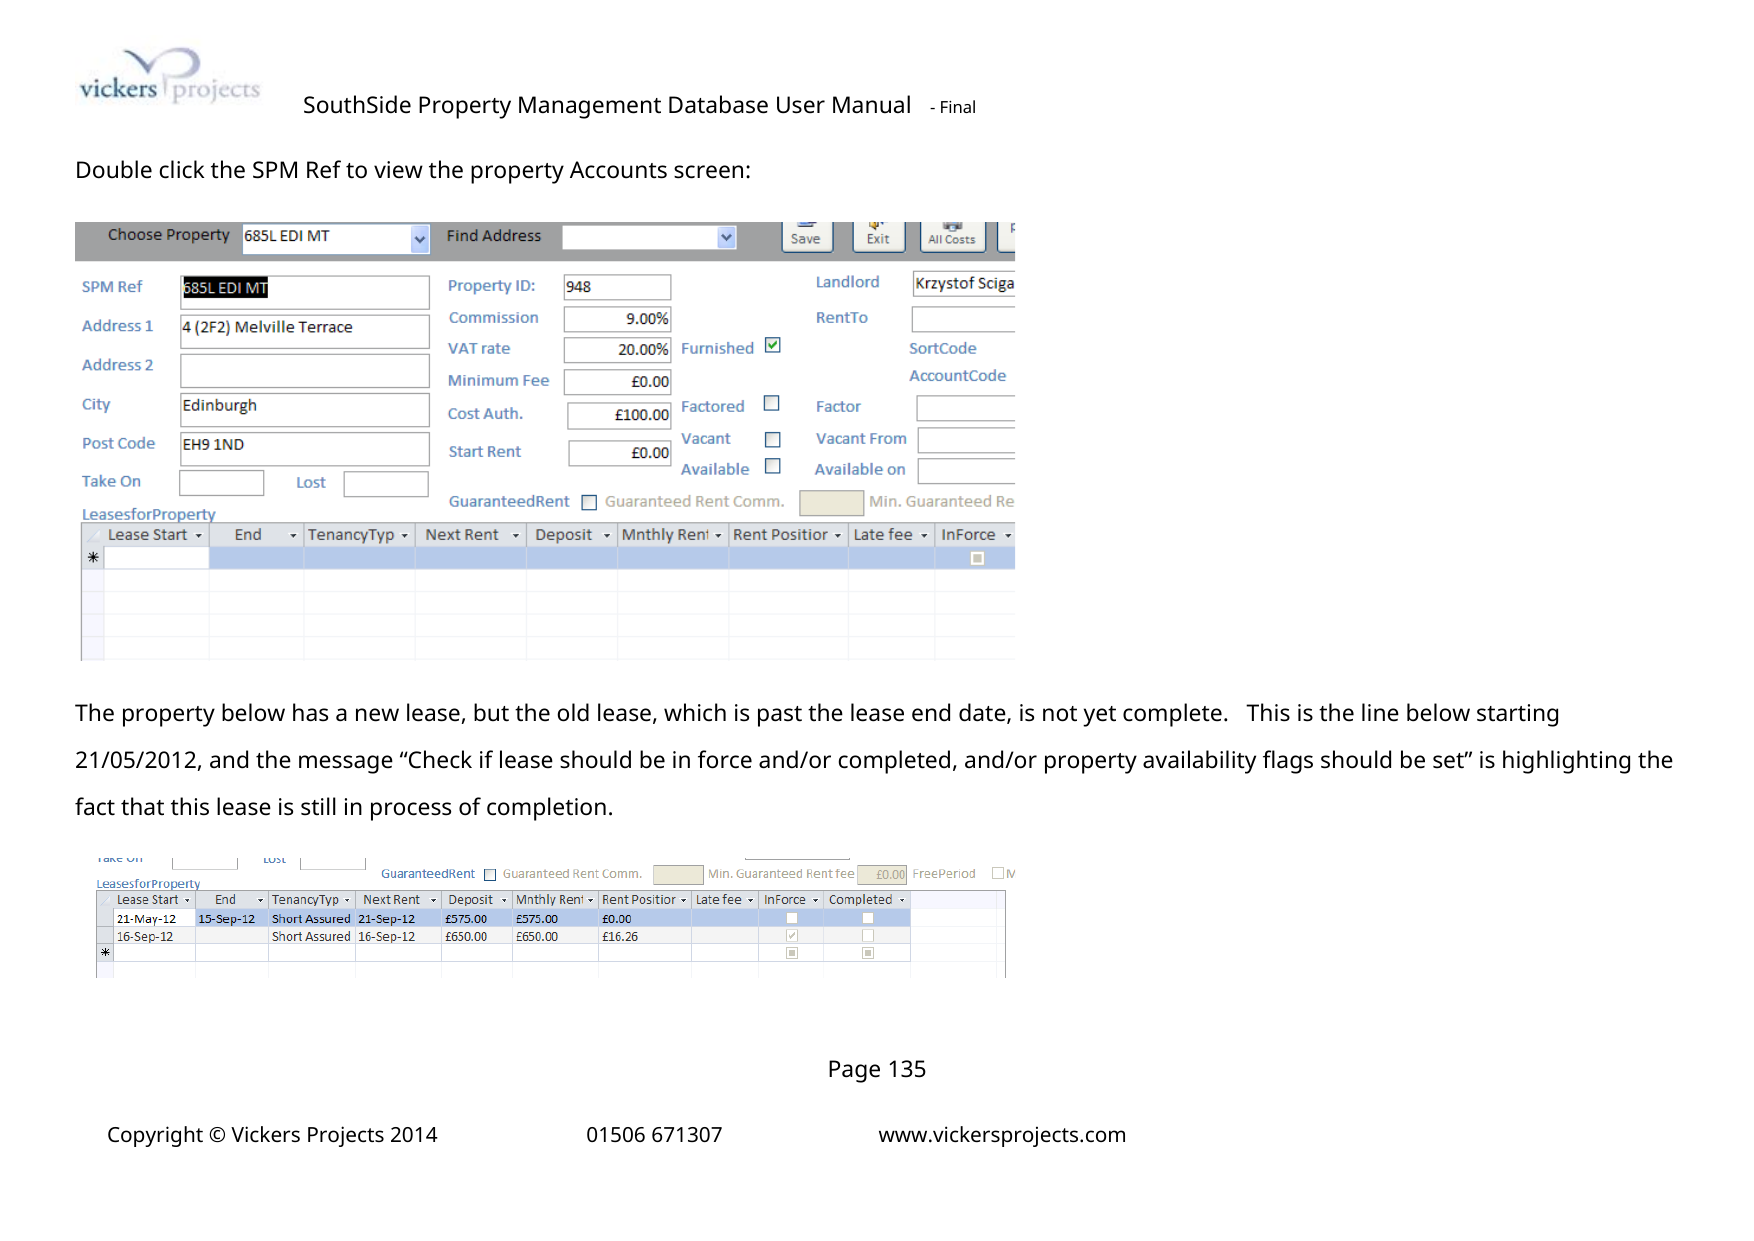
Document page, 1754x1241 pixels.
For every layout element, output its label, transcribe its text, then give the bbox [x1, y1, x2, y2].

text The property below has a new lease, but the old lease, which is past the lease end date, is not yet complete. This is the line below starting 21/05/2012, and the message “Check if lease should be in force and/or completed, and/or property availability flags should be set” is highlighting the fact that this lease is still in process of completion. [75, 697, 1679, 822]
text Double click the SPM Ref to view the property Accounts screen: [75, 154, 1679, 186]
picture [75, 35, 268, 114]
